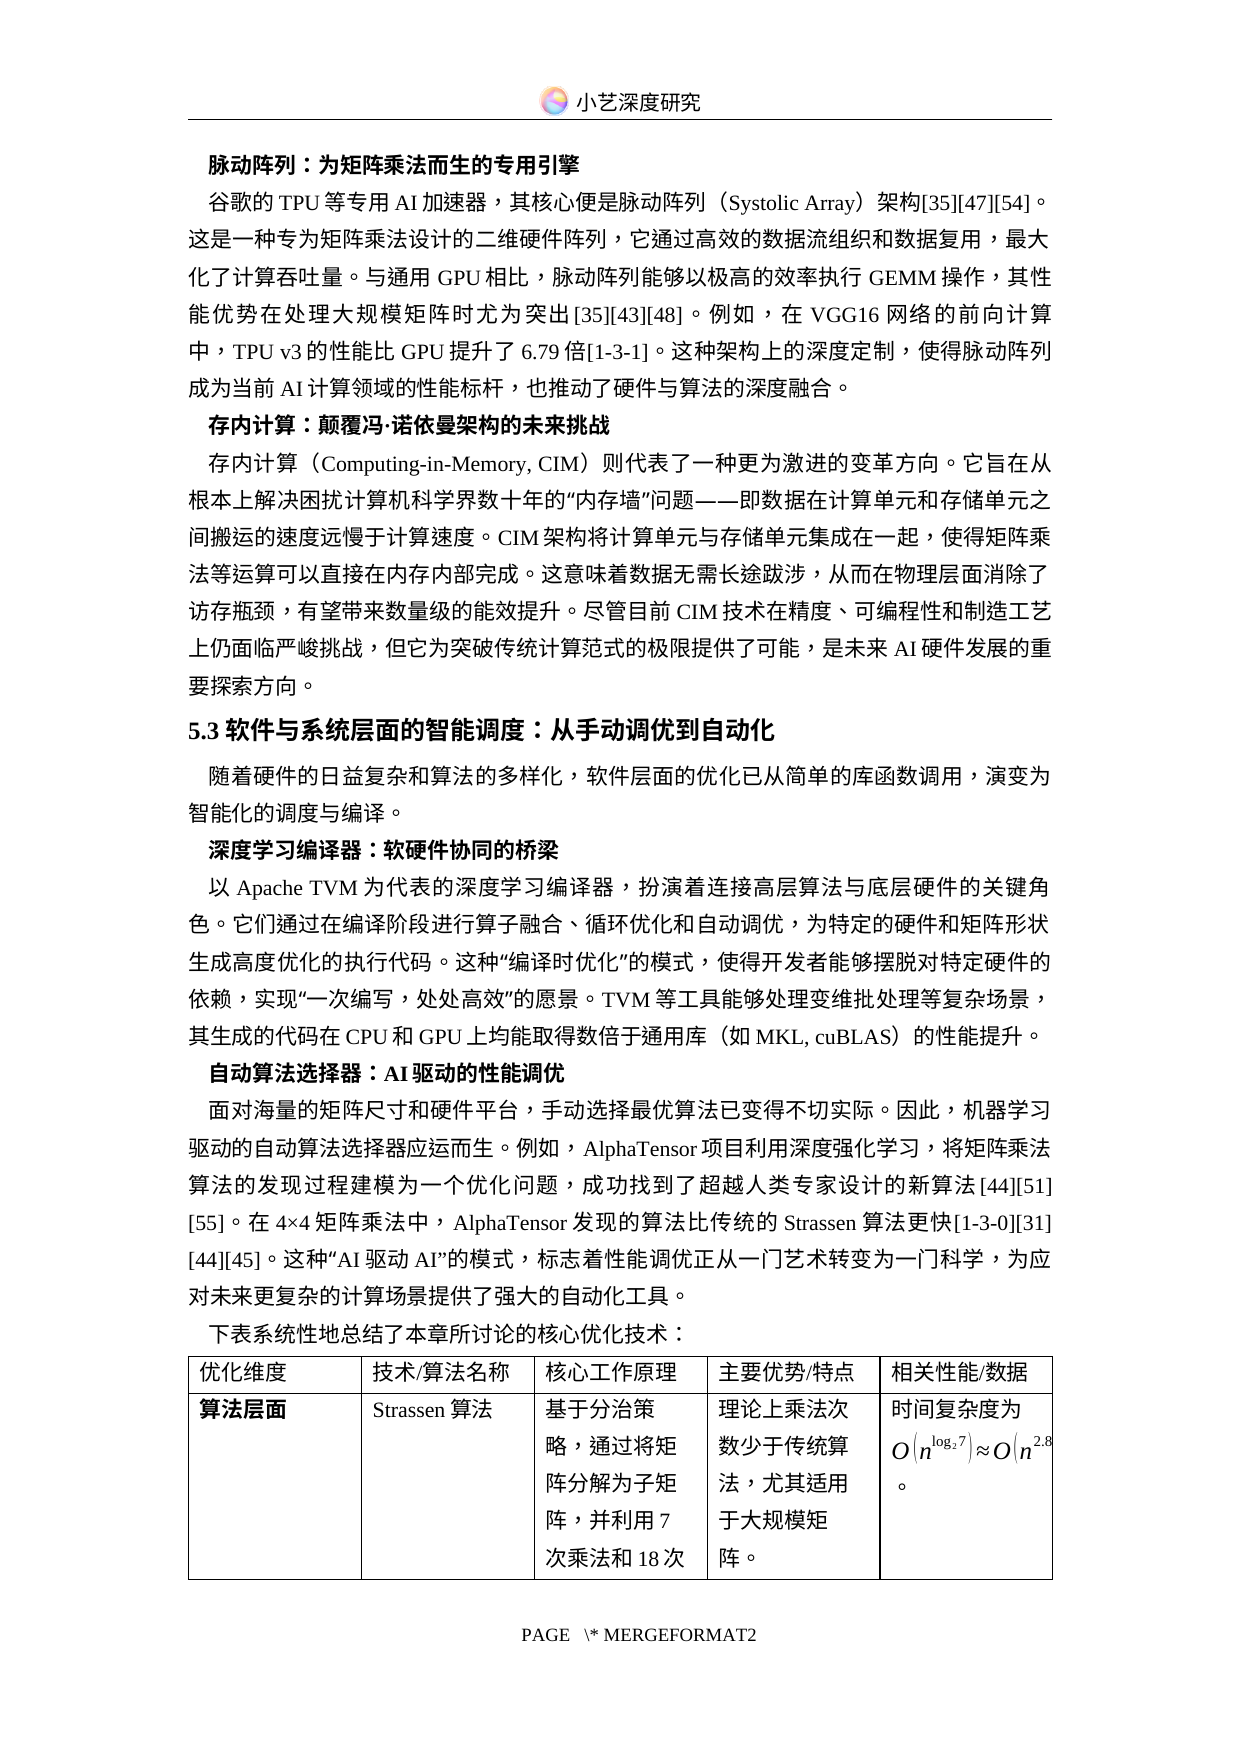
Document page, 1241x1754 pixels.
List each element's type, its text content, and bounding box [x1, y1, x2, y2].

text 自动算法选择器：AI驱动的性能调优 [188, 1058, 1052, 1088]
table_header 优化维度 [189, 1357, 361, 1393]
text 以Apache TVM为代表的深度学习编译器，扮演着连接高层算法与底层硬件的关键角色。它们通过在编译阶段进行算子融合、循环优化和自动调优，为特定的硬件和矩阵形状生成高度优化的执行代码。这种“编译时优化”的模式，使得开发者能够摆脱对特定硬件的依赖，实现“一次编写，处处高效”的愿景。TVM等工具能够处理变维批处理等复杂场景，其生成的代码在CPU和GPU上均能取得数倍于通用库（如MKL, cuBLAS）的性能提升。 [188, 872, 1052, 1051]
table_cell 算法层面 [189, 1394, 361, 1579]
text 下表系统性地总结了本章所讨论的核心优化技术： [188, 1318, 1052, 1348]
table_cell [535, 1394, 707, 1579]
table_header 核心工作原理 [535, 1357, 707, 1393]
table_cell Strassen算法 [362, 1394, 534, 1579]
table_header 技术/算法名称 [362, 1357, 534, 1393]
table_header 相关性能/数据 [881, 1357, 1052, 1393]
text 谷歌的TPU等专用AI加速器，其核心便是脉动阵列（Systolic Array）架构[35][47][54]。这是一种专为矩阵乘法设计的二维硬件阵列，它通过高效的数据流组织和数据复用，最大化了计算吞吐量。与通用GPU相比，脉动阵列能够以极高的效率执行GEMM操作，其性能优势在处理大规模矩阵时尤为突出[35][43][48]。例如，在VGG16网络的前向计算中，TPU v3的性能比GPU提升了6.79倍[1-3-1]。这种架构上的深度定制，使得脉动阵列成为当前AI计算领域的性能标杆，也推动了硬件与算法的深度融合。 [188, 187, 1052, 403]
table_cell 理论上乘法次数少于传统算法，尤其适用于大规模矩阵。 [708, 1394, 879, 1579]
text 深度学习编译器：软硬件协同的桥梁 [188, 835, 1052, 865]
text 脉动阵列：为矩阵乘法而生的专用引擎 [188, 150, 1052, 180]
text 存内计算：颠覆冯·诺依曼架构的未来挑战 [188, 410, 1052, 440]
subtitle 5.3 软件与系统层面的智能调度：从手动调优到自动化 [188, 713, 1052, 747]
table_header 主要优势/特点 [708, 1357, 879, 1393]
text 存内计算（Computing-in-Memory, CIM）则代表了一种更为激进的变革方向。它旨在从根本上解决困扰计算机科学界数十年的“内存墙”问题——即数据在计算单元和存储单元之间搬运的速度远慢于计算速度。CIM架构将计算单元与存储单元集成在一起，使得矩阵乘法等运算可以直接在内存内部完成。这意味着数据无需长途跋涉，从而在物理层面消除了访存瓶颈，有望带来数量级的能效提升。尽管目前CIM技术在精度、可编程性和制造工艺上仍面临严峻挑战，但它为突破传统计算范式的极限提供了可能，是未来AI硬件发展的重要探索方向。 [188, 447, 1052, 700]
text 随着硬件的日益复杂和算法的多样化，软件层面的优化已从简单的库函数调用，演变为智能化的调度与编译。 [188, 761, 1052, 828]
picture [539, 86, 569, 116]
text 面对海量的矩阵尺寸和硬件平台，手动选择最优算法已变得不切实际。因此，机器学习驱动的自动算法选择器应运而生。例如，AlphaTensor项目利用深度强化学习，将矩阵乘法算法的发现过程建模为一个优化问题，成功找到了超越人类专家设计的新算法[44][51][55]。在4×4矩阵乘法中，AlphaTensor发现的算法比传统的Strassen算法更快[1-3-0][31][44][45]。这种“AI驱动AI”的模式，标志着性能调优正从一门艺术转变为一门科学，为应对未来更复杂的计算场景提供了强大的自动化工具。 [188, 1095, 1052, 1311]
table_cell 时间复杂度为 。 [881, 1394, 1052, 1579]
